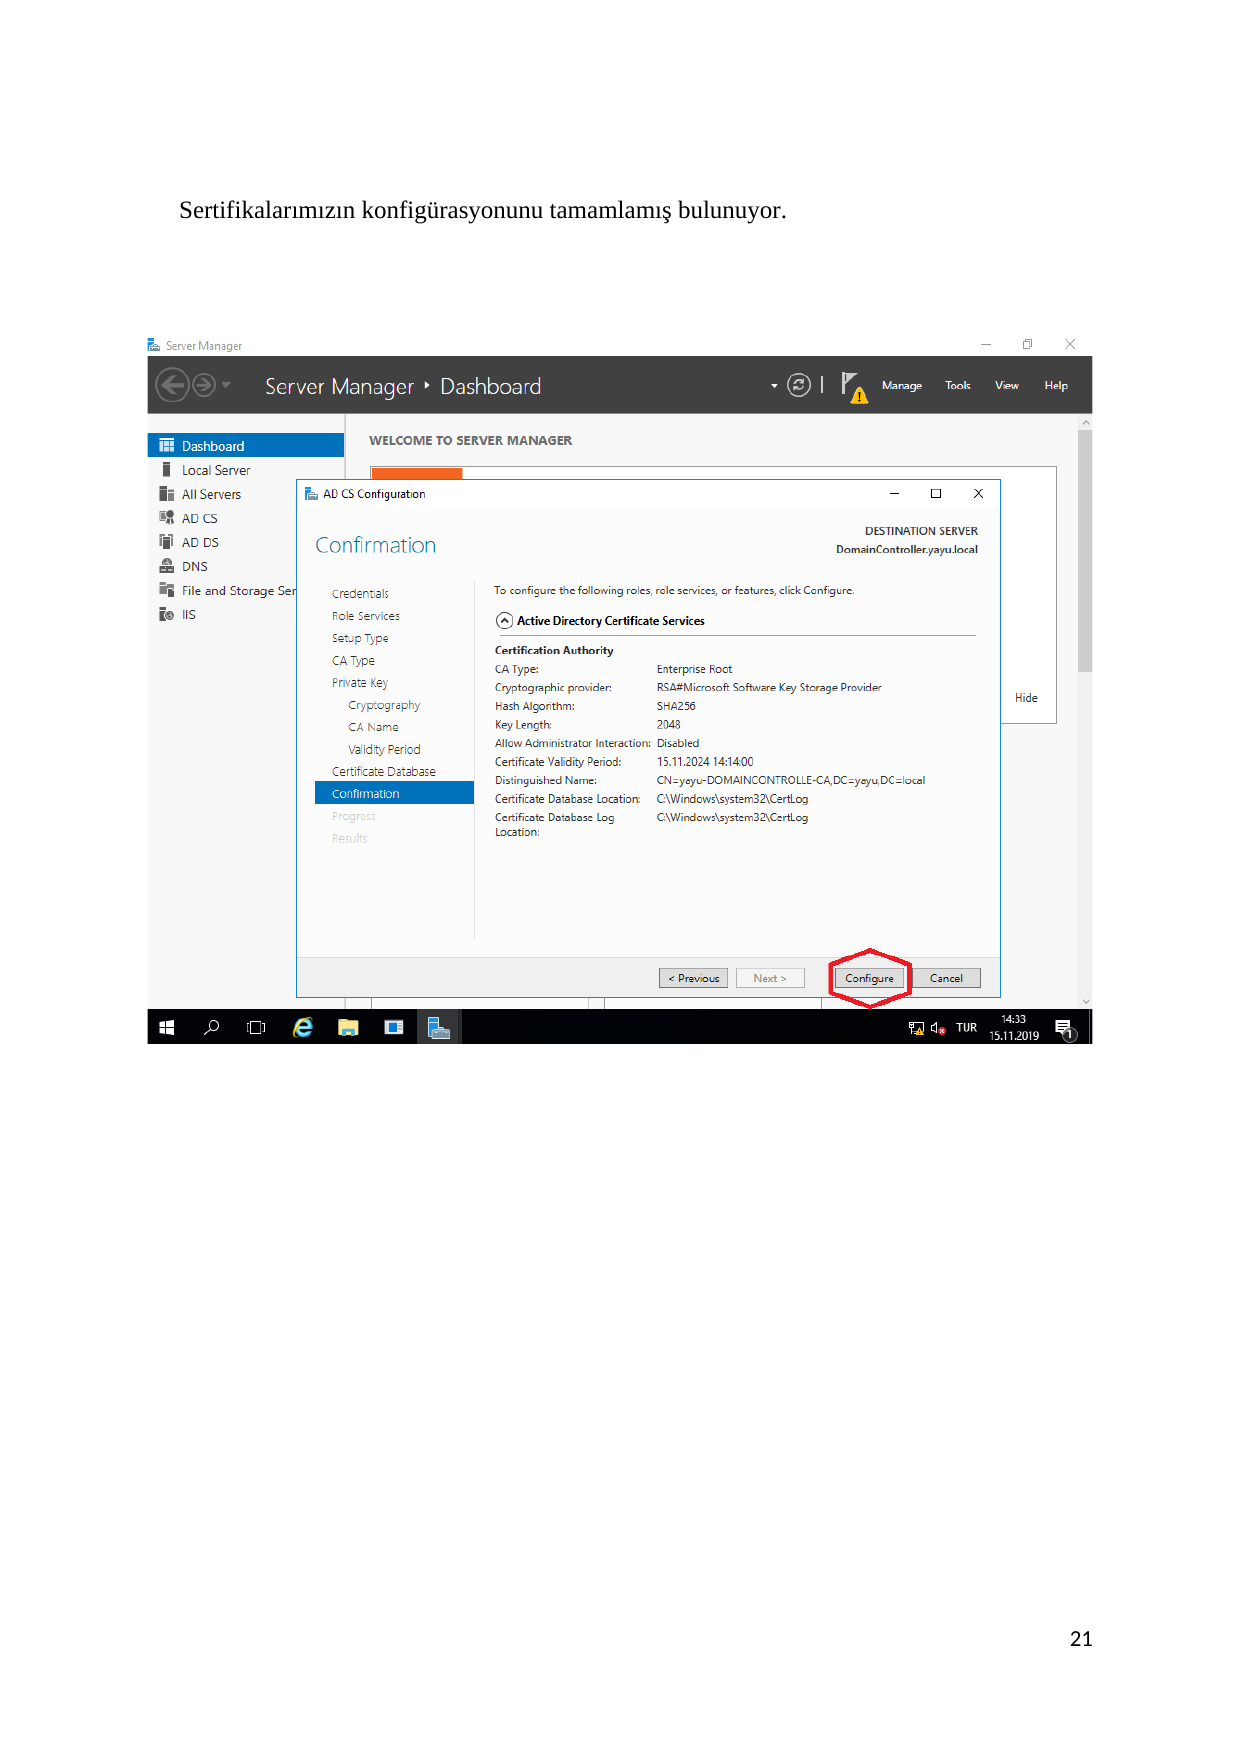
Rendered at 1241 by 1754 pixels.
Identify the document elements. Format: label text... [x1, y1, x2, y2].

text Sertifikalarımızın konfigürasyonunu tamamlamış bulunuyor. [148, 195, 1093, 224]
picture [147, 338, 1093, 1044]
